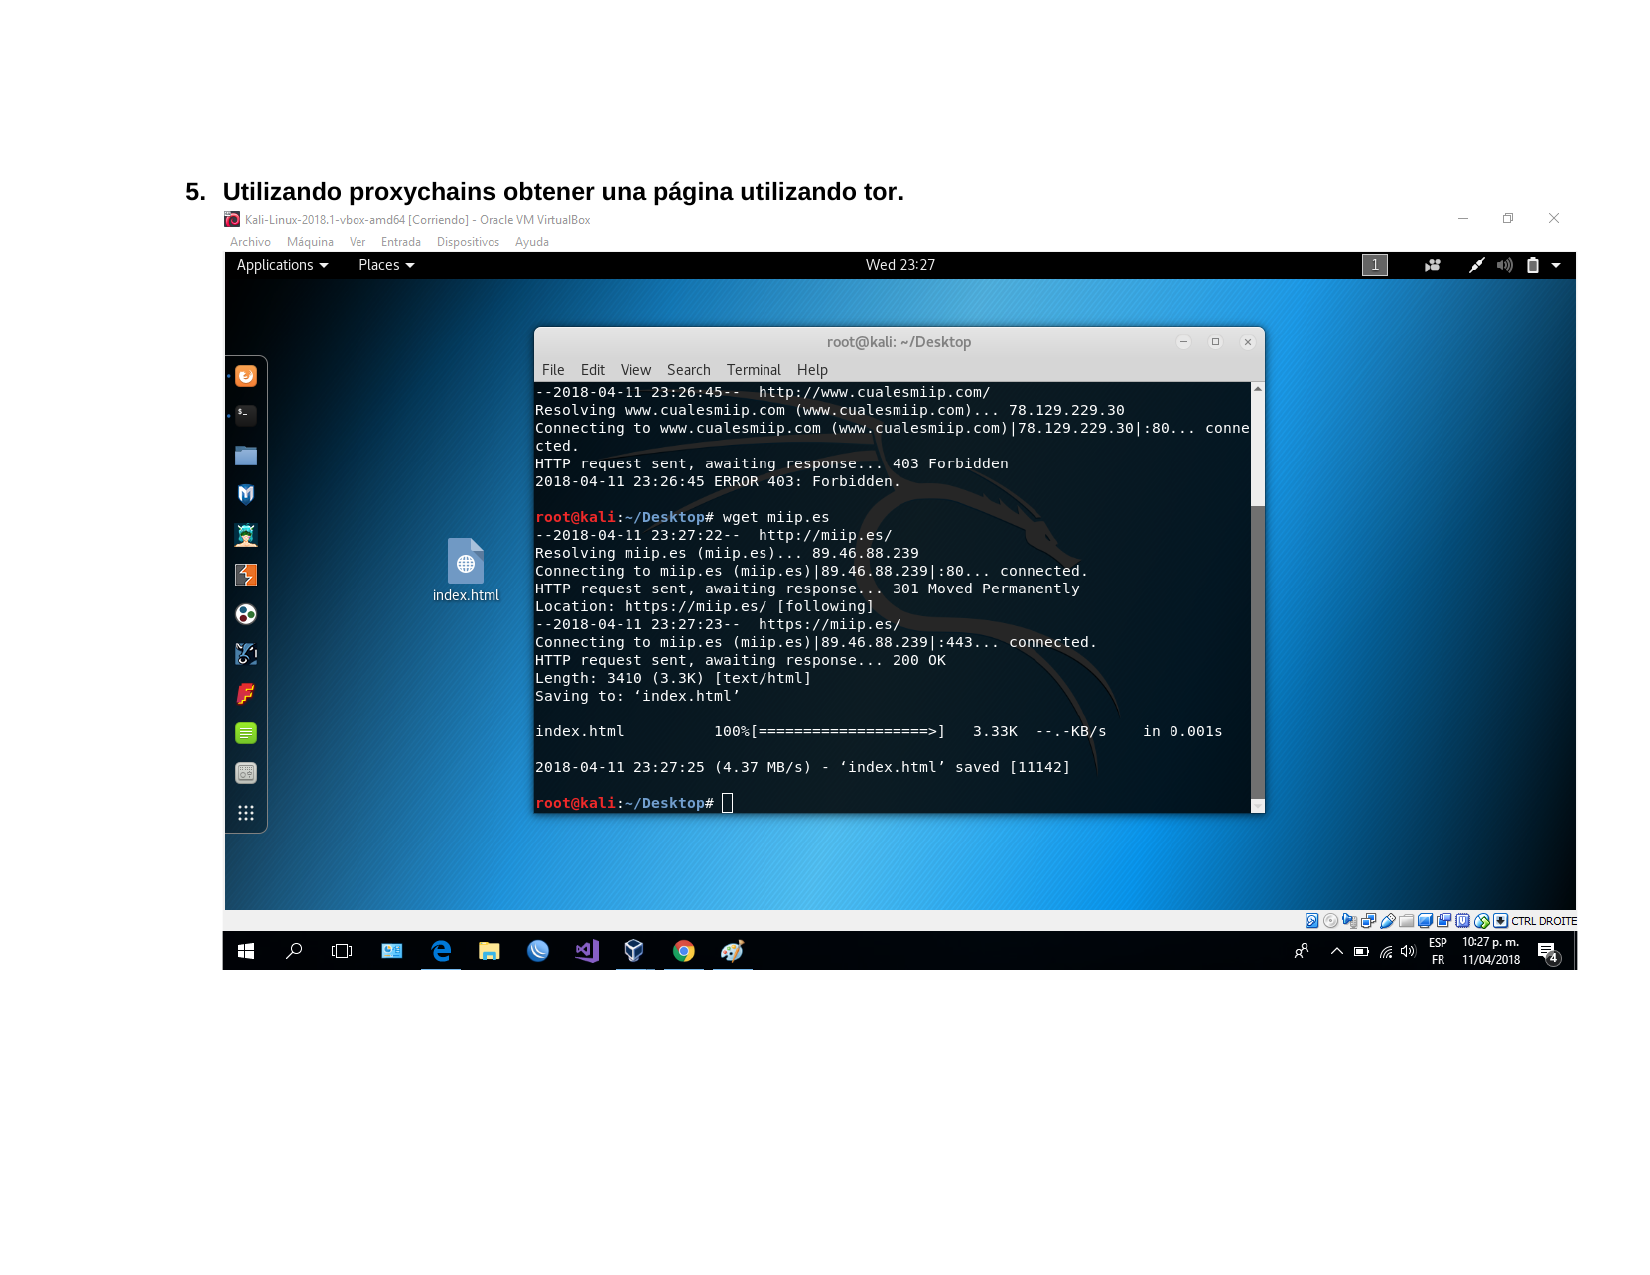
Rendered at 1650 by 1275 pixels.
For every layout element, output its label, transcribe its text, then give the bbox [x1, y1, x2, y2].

picture [222, 208, 1578, 970]
list Utilizando proxychains obtener una página utilizando tor. [185, 177, 1502, 206]
